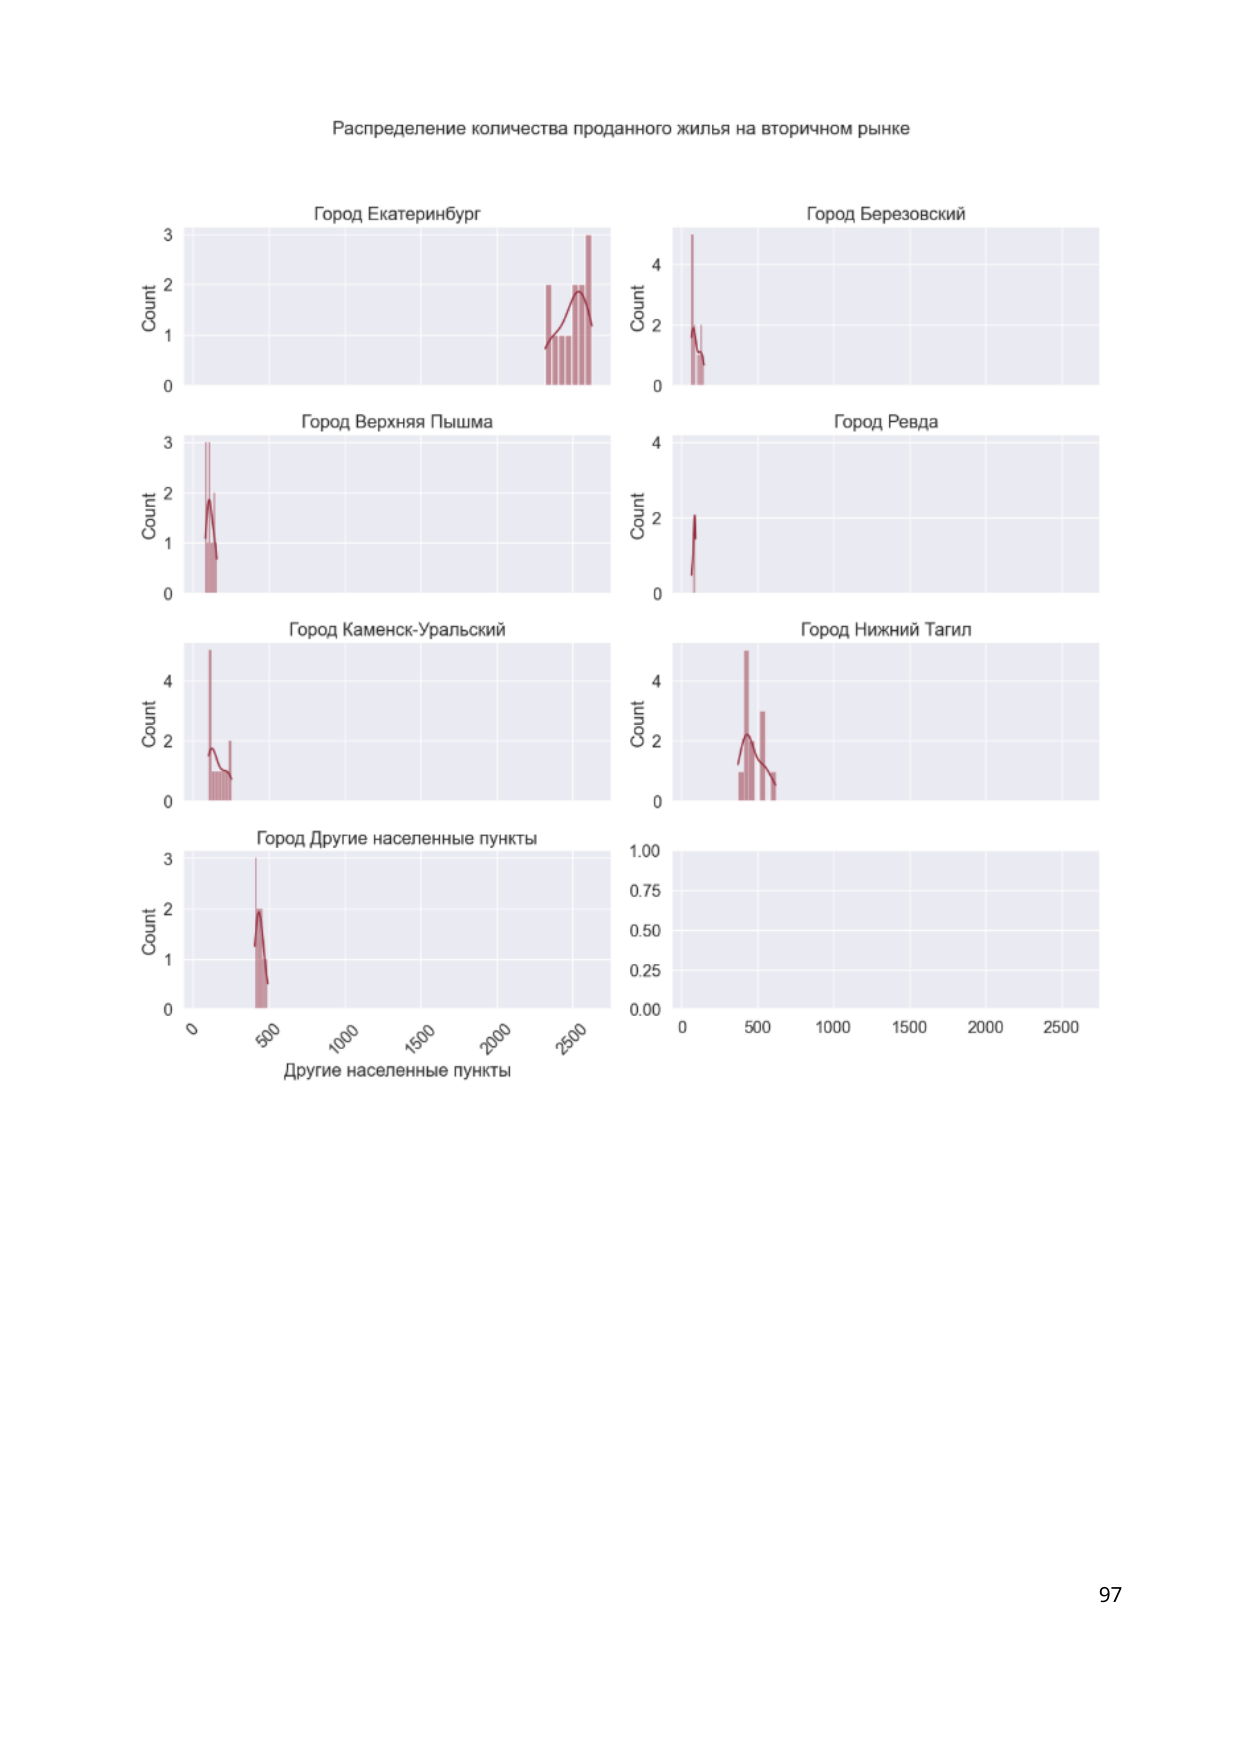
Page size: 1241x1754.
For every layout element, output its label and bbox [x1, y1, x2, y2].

picture [118, 118, 1123, 1086]
